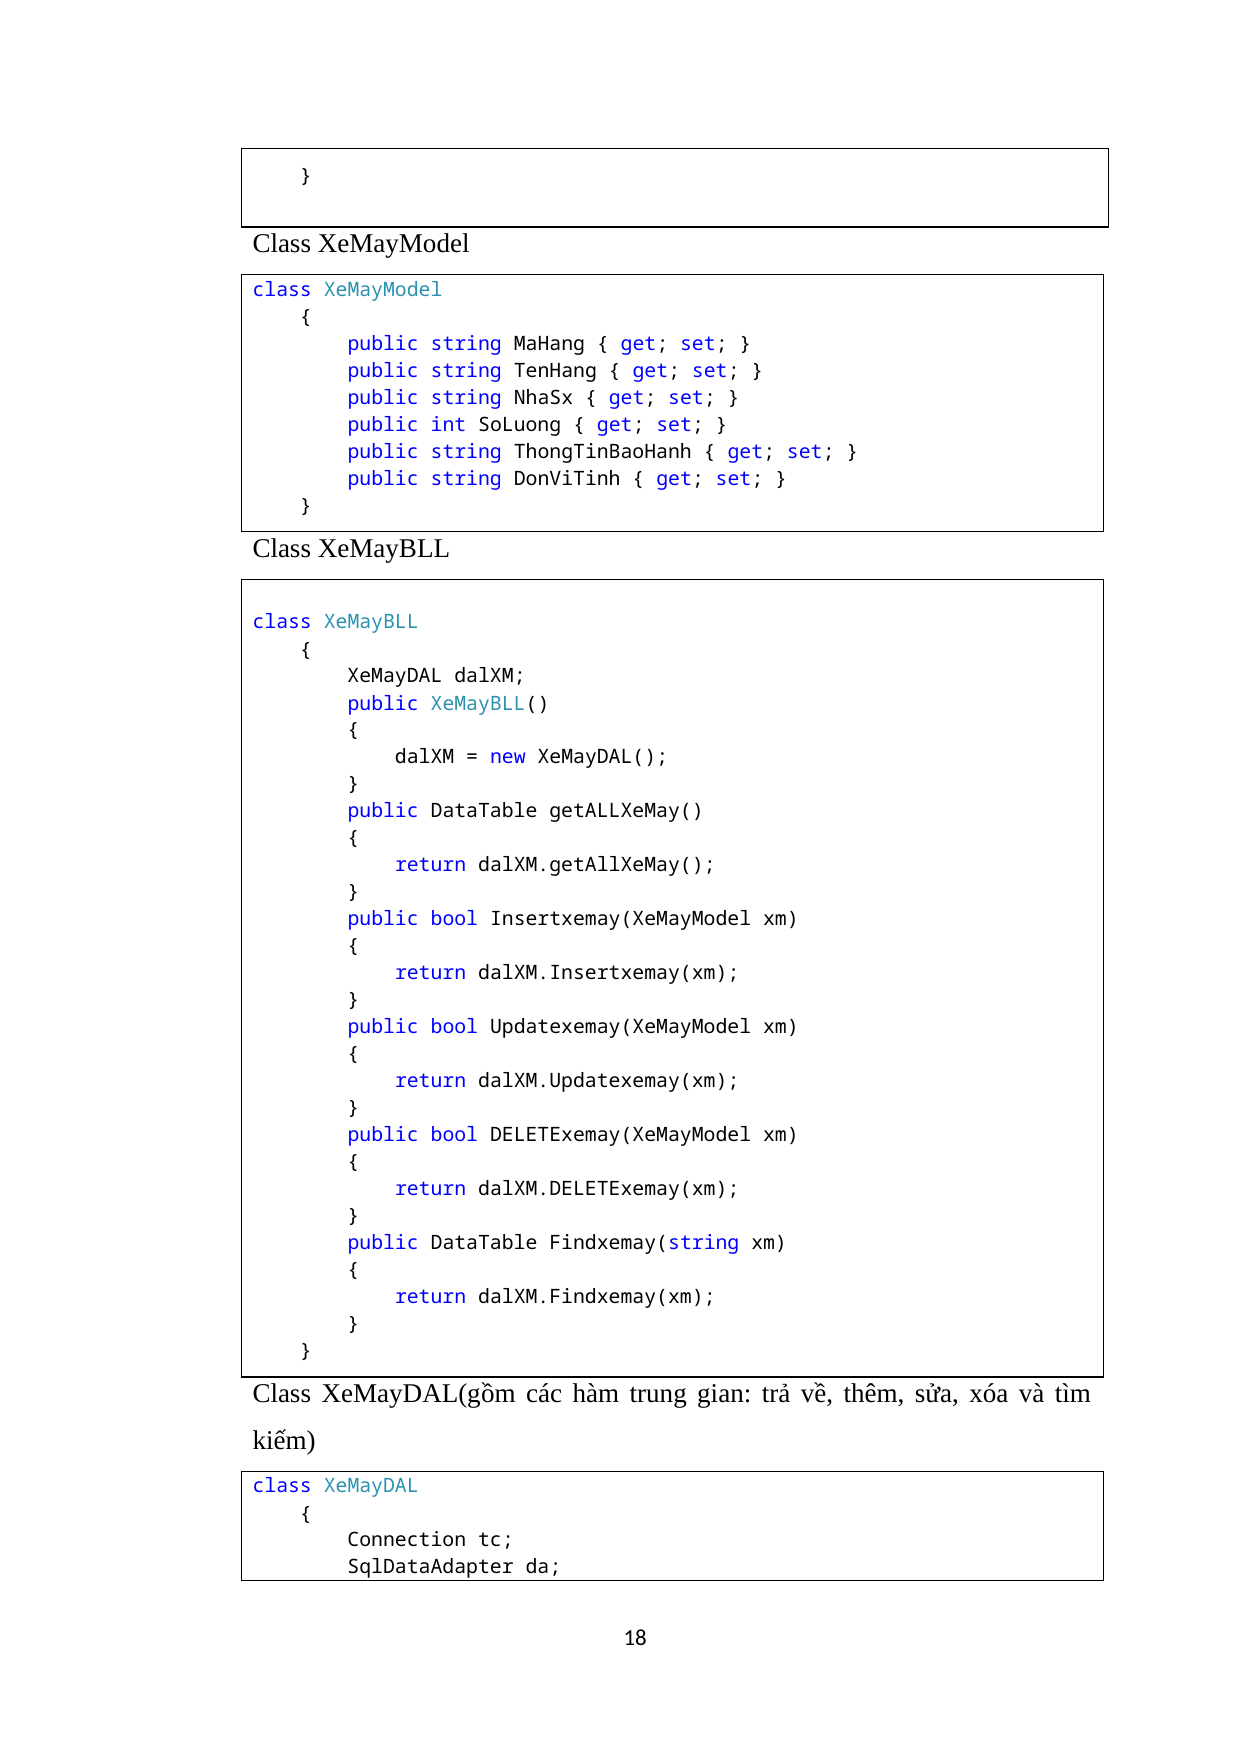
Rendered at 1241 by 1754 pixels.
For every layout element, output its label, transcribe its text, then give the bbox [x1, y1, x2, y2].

list Class XeMayModel [252, 228, 1092, 258]
list Class XeMayDAL(gồm các hàm trung gian: trả về, thêm, sửa, xóa và tìm kiếm) [252, 1378, 1092, 1455]
table_header class XeMayModel { public string MaHang { get; set; } public string TenHang { get; set; } public string NhaSx { get; set; } public int SoLuong { get; set; } public string ThongTinBaoHanh { get; set; } public string DonViTinh { get; set; } } [242, 275, 1103, 531]
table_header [242, 149, 1108, 226]
table_header class XeMayBLL { XeMayDAL dalXM; public XeMayBLL() { dalXM = new XeMayDAL(); } public DataTable getALLXeMay() { return dalXM.getAllXeMay(); } public bool Insertxemay(XeMayModel xm) { return dalXM.Insertxemay(xm); } public bool Updatexemay(XeMayModel xm) { return dalXM.Updatexemay(xm); } public bool DELETExemay(XeMayModel xm) { return dalXM.DELETExemay(xm); } public DataTable Findxemay(string xm) { return dalXM.Findxemay(xm); } } [242, 580, 1103, 1376]
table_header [242, 1472, 1103, 1580]
list Class XeMayBLL [252, 532, 1092, 563]
